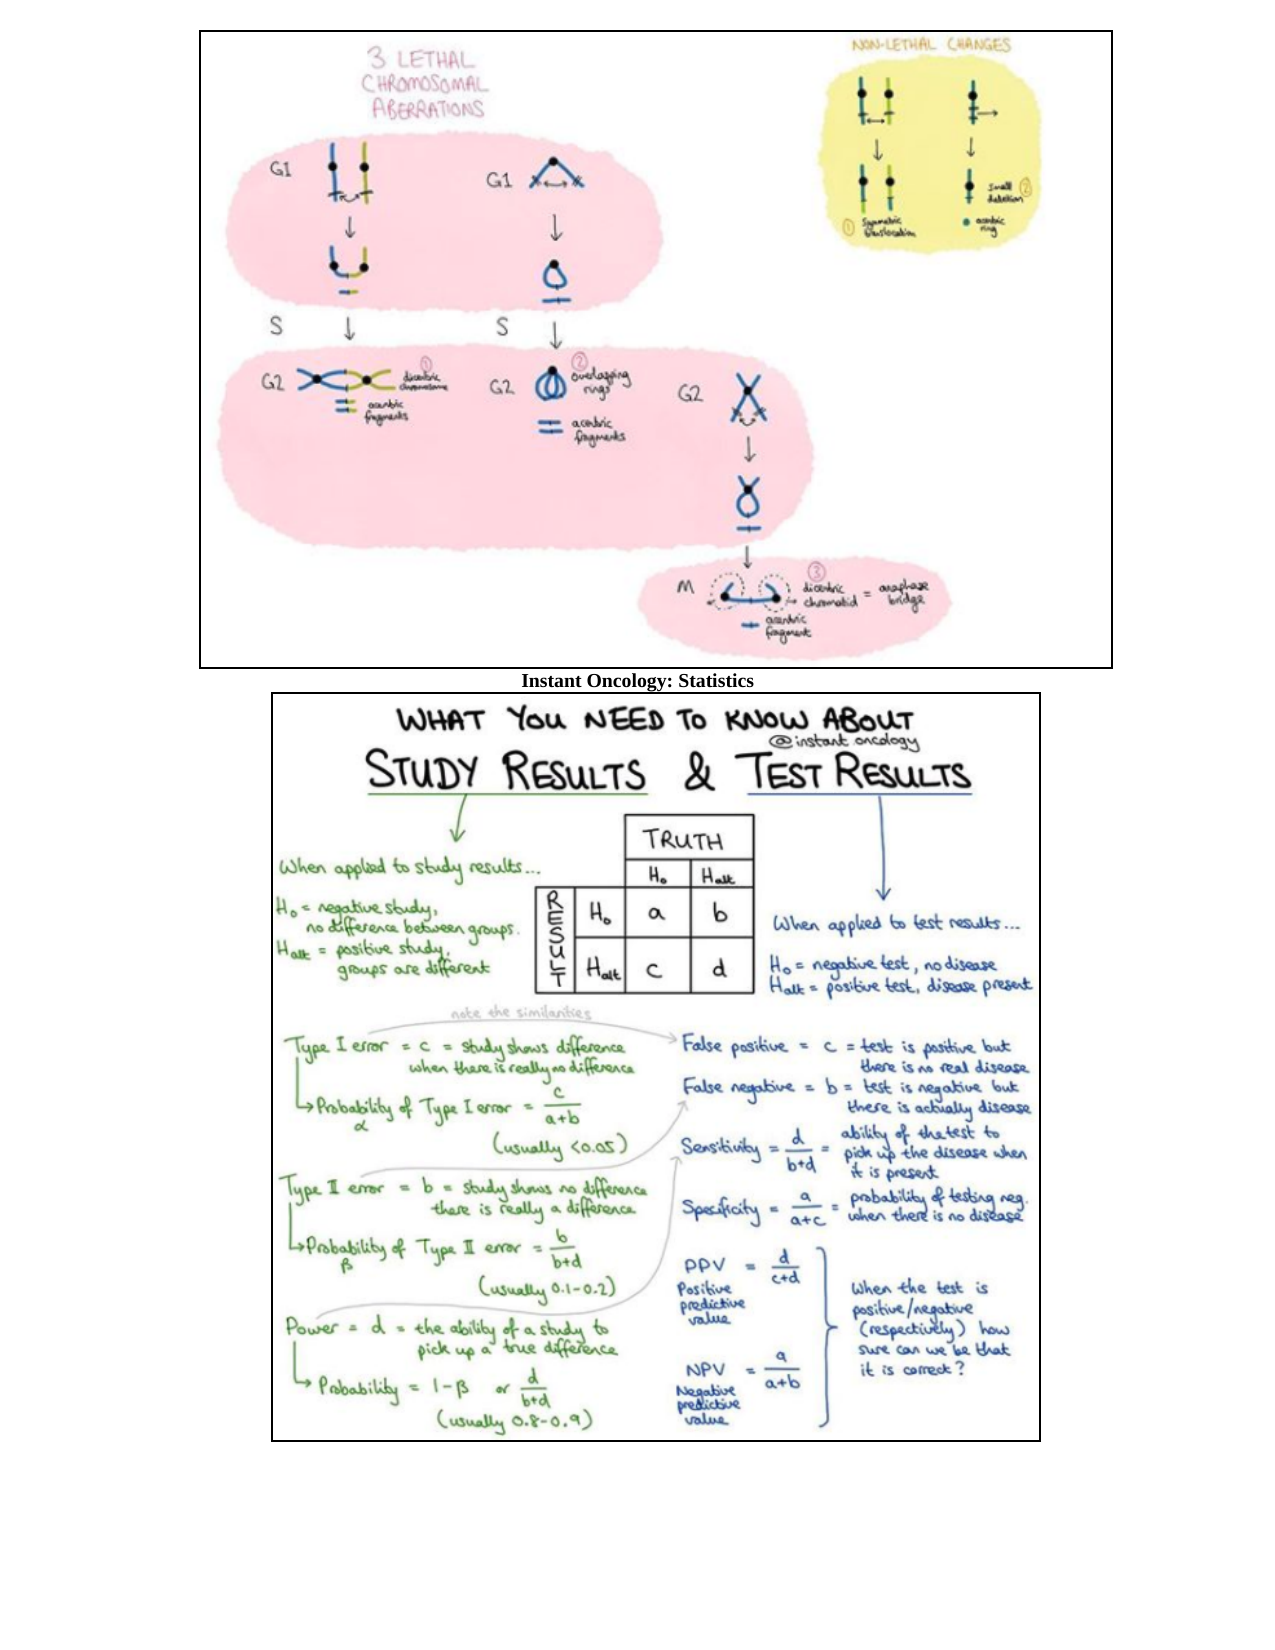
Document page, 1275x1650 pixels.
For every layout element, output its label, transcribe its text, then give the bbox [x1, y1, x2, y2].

picture [201, 32, 1111, 667]
subtitle Instant Oncology: Statistics [30, 669, 1245, 692]
picture [273, 694, 1039, 1440]
